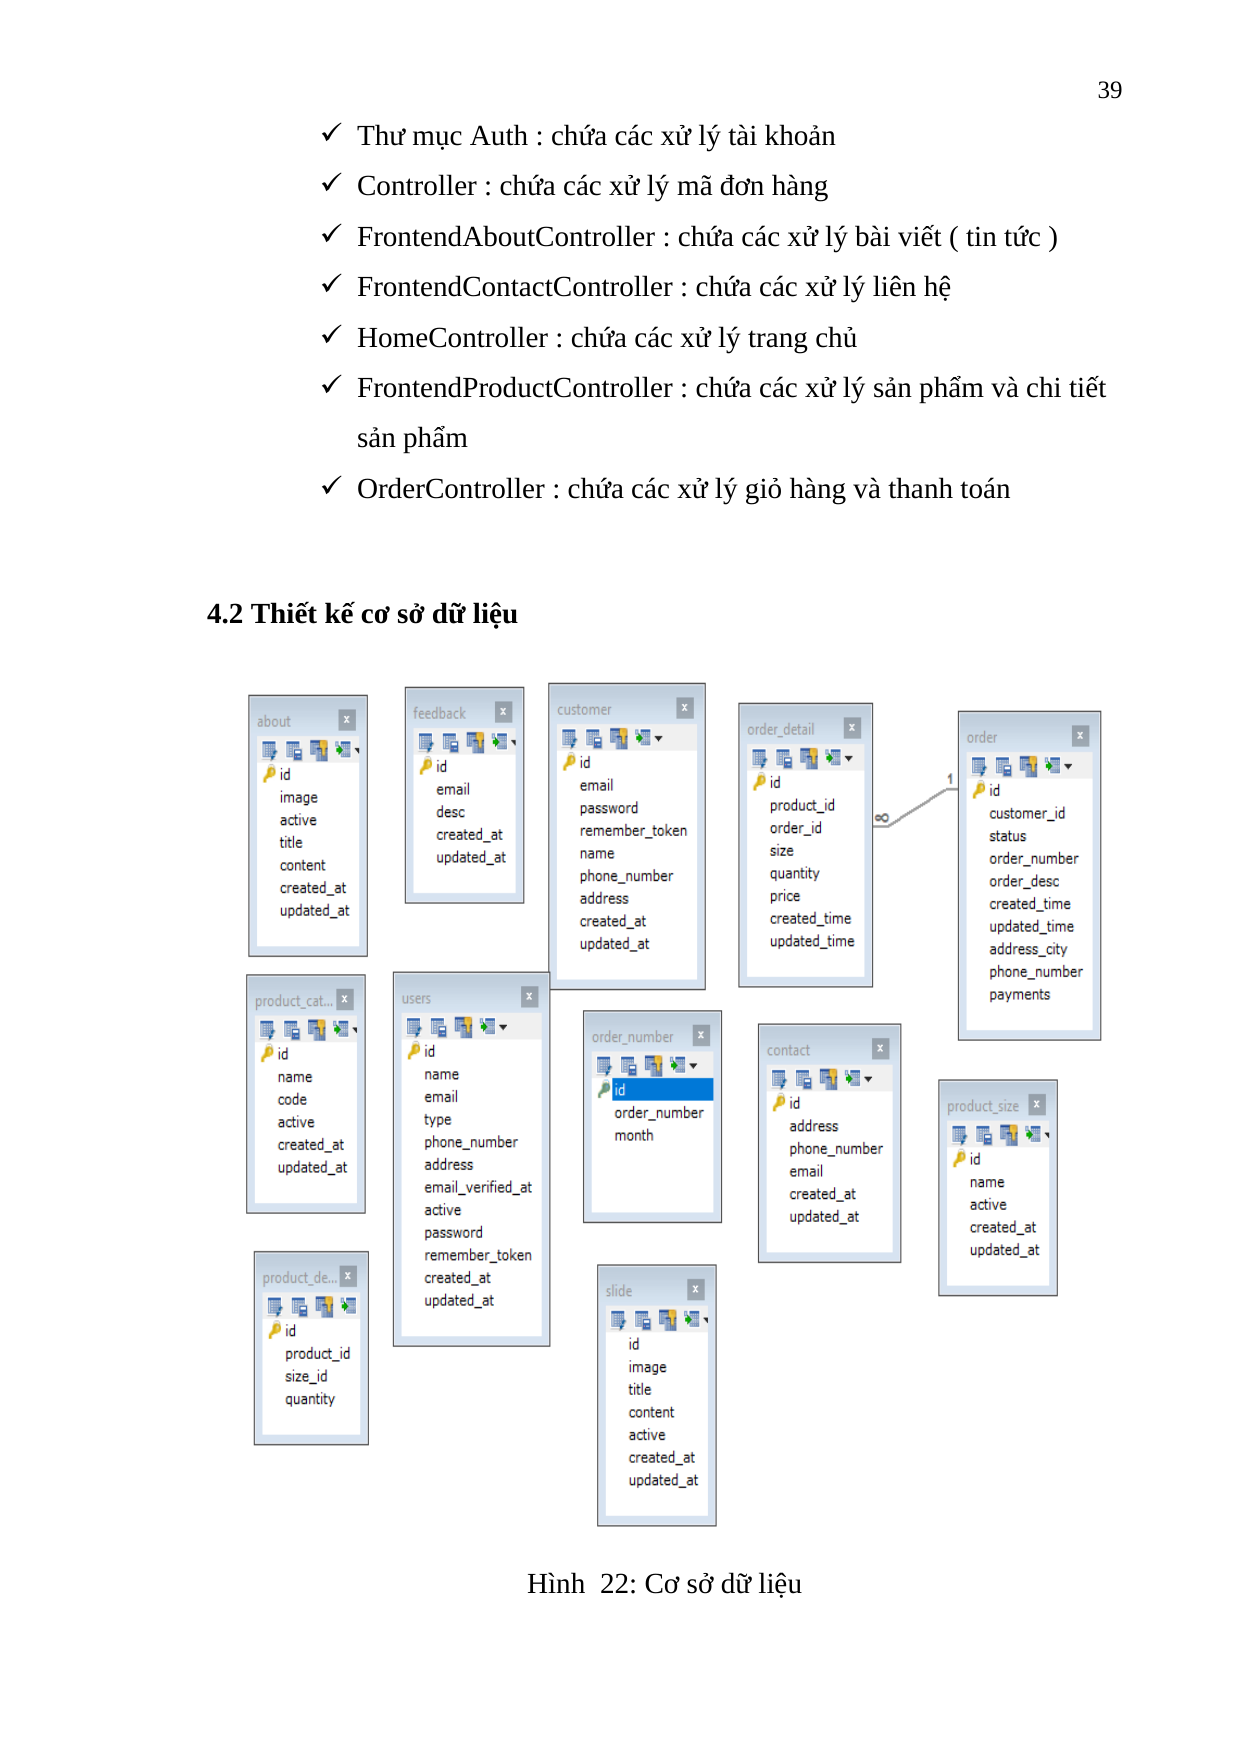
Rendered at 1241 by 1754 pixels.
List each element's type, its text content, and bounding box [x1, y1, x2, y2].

list FrontendProductController : chứa các xử lý sản phẩm và chi tiết sản phẩm [319, 370, 1122, 454]
picture [206, 659, 1122, 1540]
text Hình 22: Cơ sở dữ liệu [207, 1566, 1122, 1599]
list FrontendAboutController : chứa các xử lý bài viết ( tin tức ) [319, 219, 1122, 253]
subtitle 4.2 Thiết kế cơ sở dữ liệu [207, 597, 1122, 630]
list Thư mục Auth : chứa các xử lý tài khoản [319, 118, 1122, 152]
list Controller : chứa các xử lý mã đơn hàng [319, 168, 1122, 202]
list FrontendContactController : chứa các xử lý liên hệ [319, 269, 1122, 303]
list OrderController : chứa các xử lý giỏ hàng và thanh toán [319, 471, 1122, 504]
list HomeController : chứa các xử lý trang chủ [319, 320, 1122, 353]
